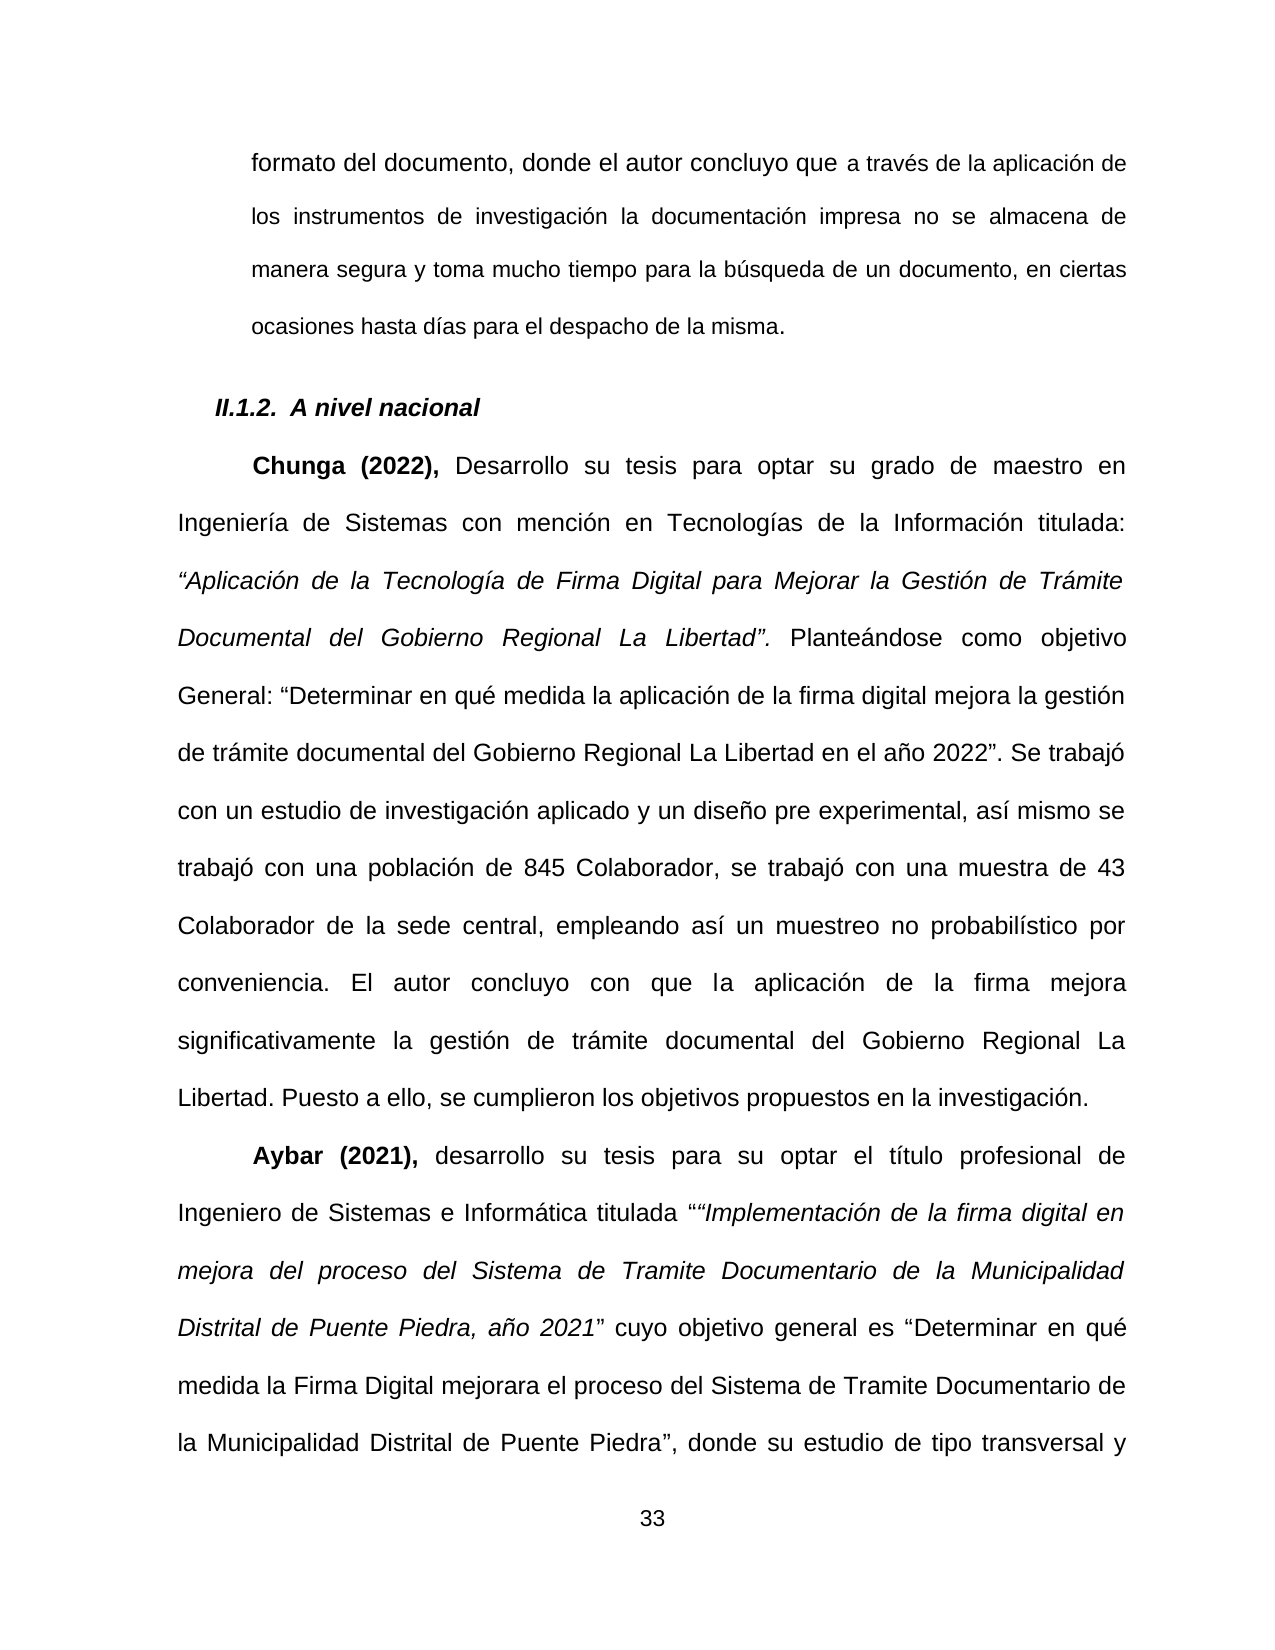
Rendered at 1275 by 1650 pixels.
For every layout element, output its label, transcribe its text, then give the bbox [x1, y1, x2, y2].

subtitle A nivel nacional [215, 393, 1127, 422]
text Chunga (2022), Desarrollo su tesis para optar su grado de maestro en Ingeniería de Sistemas con mención en Tecnologías de la Información titulada: “Aplicación de la Tecnología de Firma Digital para Mejorar la Gestión de Trámite Documental del Gobierno Regional La Libertad”. Planteándose como objetivo General: “Determinar en qué medida la aplicación de la firma digital mejora la gestión de trámite documental del Gobierno Regional La Libertad en el año 2022”. Se trabajó con un estudio de investigación aplicado y un diseño pre experimental, así mismo se trabajó con una población de 845 Colaborador, se trabajó con una muestra de 43 Colaborador de la sede central, empleando así un muestreo no probabilístico por conveniencia. El autor concluyo con que la aplicación de la firma mejora significativamente la gestión de trámite documental del Gobierno Regional La Libertad. Puesto a ello, se cumplieron los objetivos propuestos en la investigación. [177, 451, 1127, 1112]
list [251, 148, 1127, 339]
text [177, 1141, 1127, 1457]
